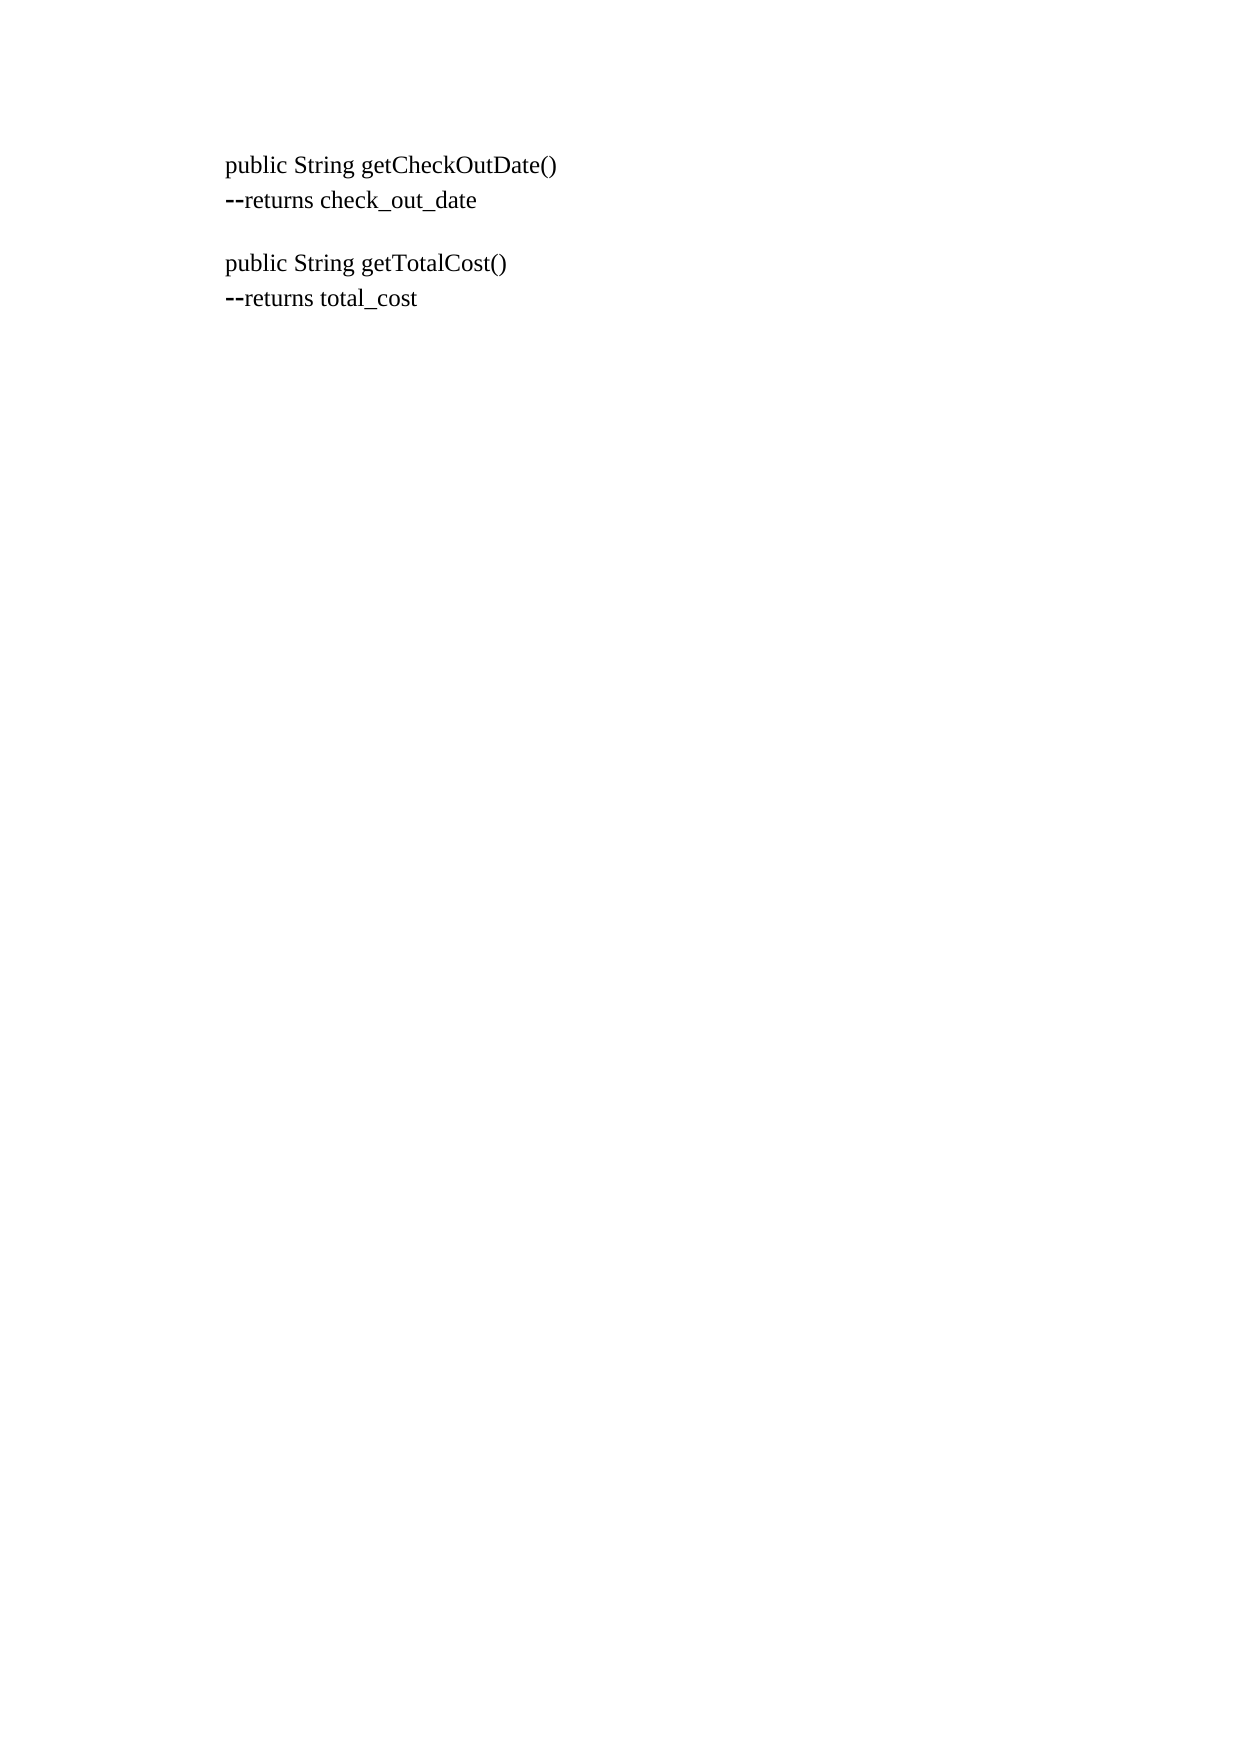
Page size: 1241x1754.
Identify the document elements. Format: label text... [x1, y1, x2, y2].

list --returns check_out_date [150, 181, 1090, 214]
list public String getCheckOutDate() [150, 150, 1090, 179]
list public String getTotalCost() [150, 248, 1090, 277]
list --returns total_cost [150, 279, 1090, 313]
